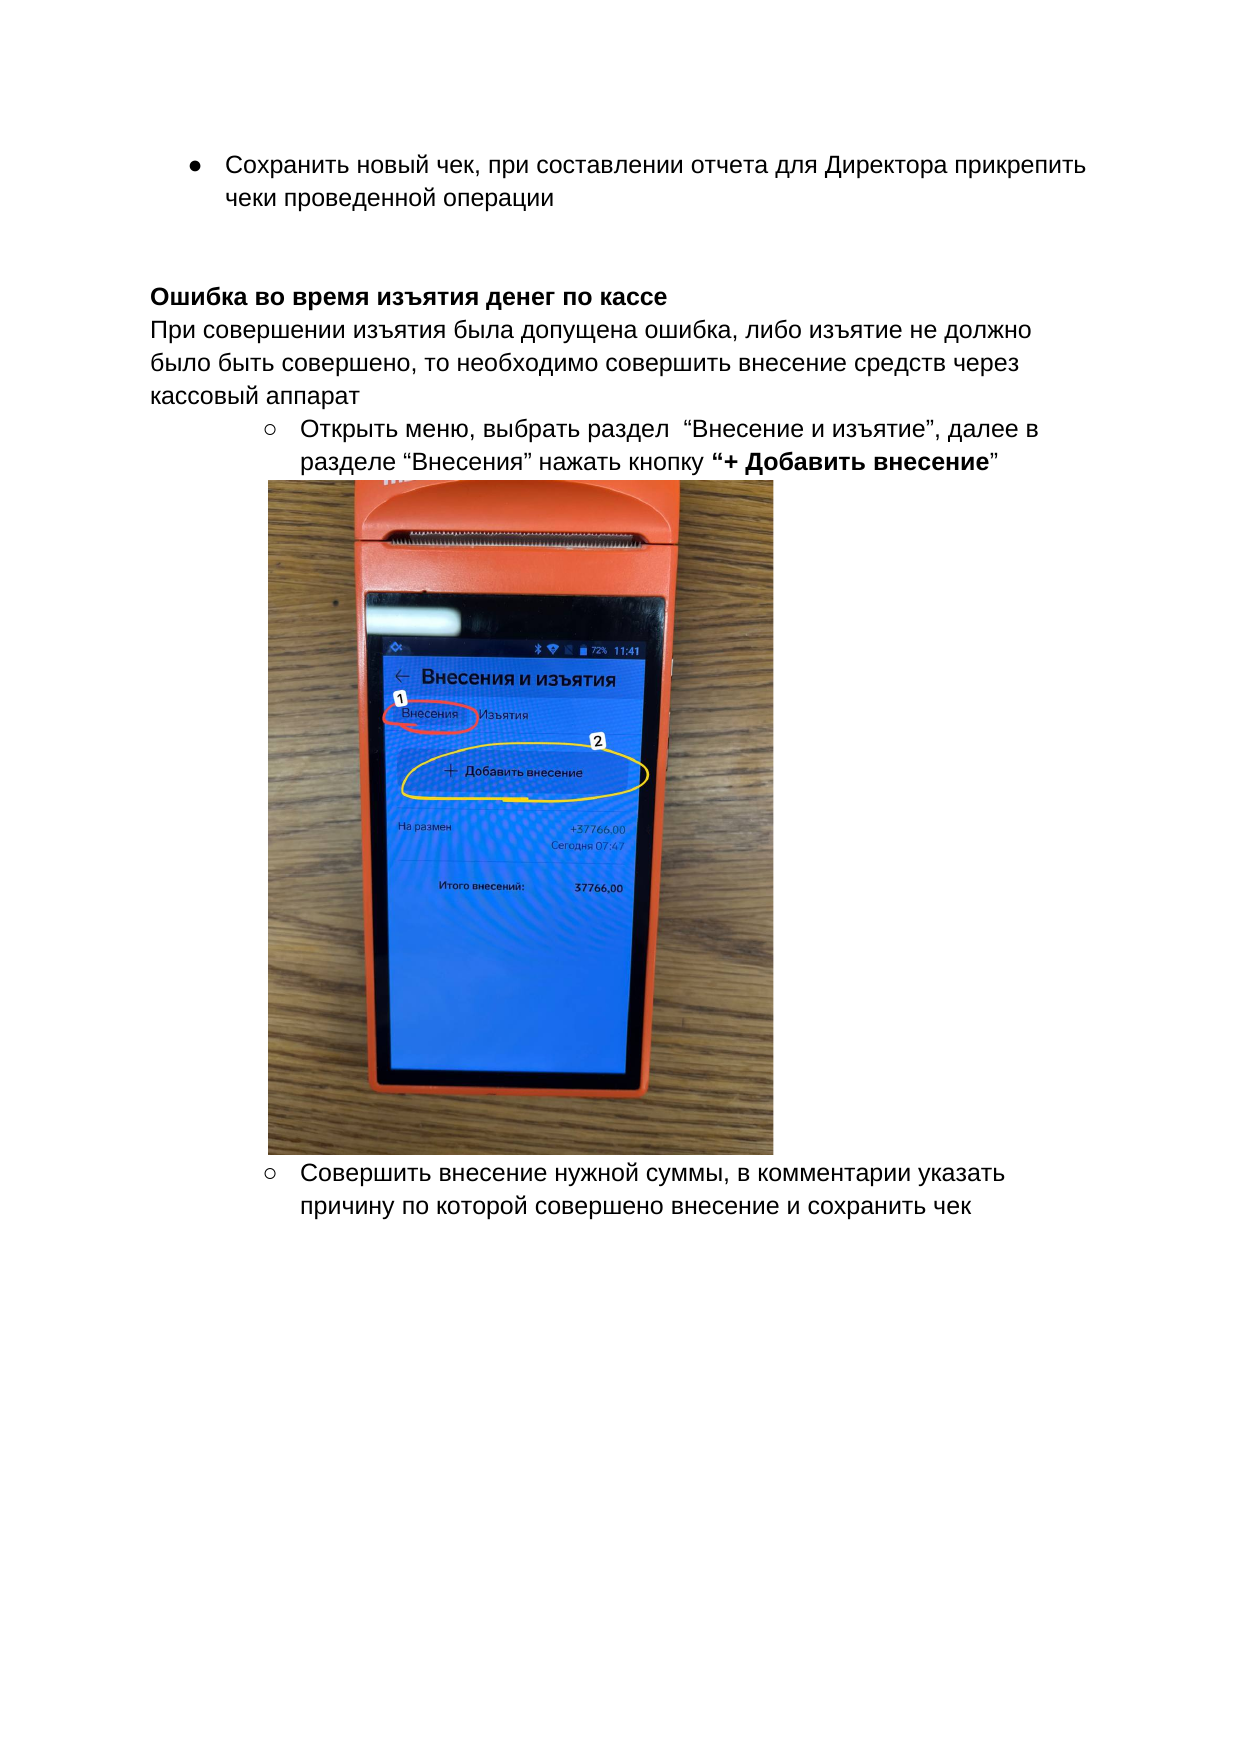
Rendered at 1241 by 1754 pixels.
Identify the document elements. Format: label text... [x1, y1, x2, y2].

list Сохранить новый чек, при составлении отчета для Директора прикрепить чеки проведенной операции [187, 150, 1090, 212]
picture [268, 480, 774, 1155]
subtitle Ошибка во время изъятия денег по кассе [150, 282, 1090, 311]
list Открыть меню, выбрать раздел “Внесение и изъятие”, далее в разделе “Внесения” нажать кнопку “+ Добавить внесение” [262, 414, 1090, 476]
text При совершении изъятия была допущена ошибка, либо изъятие не должно было быть совершено, то необходимо совершить внесение средств через кассовый аппарат [150, 315, 1090, 410]
list Совершить внесение нужной суммы, в комментарии указать причину по которой совершено внесение и сохранить чек [262, 1158, 1090, 1220]
